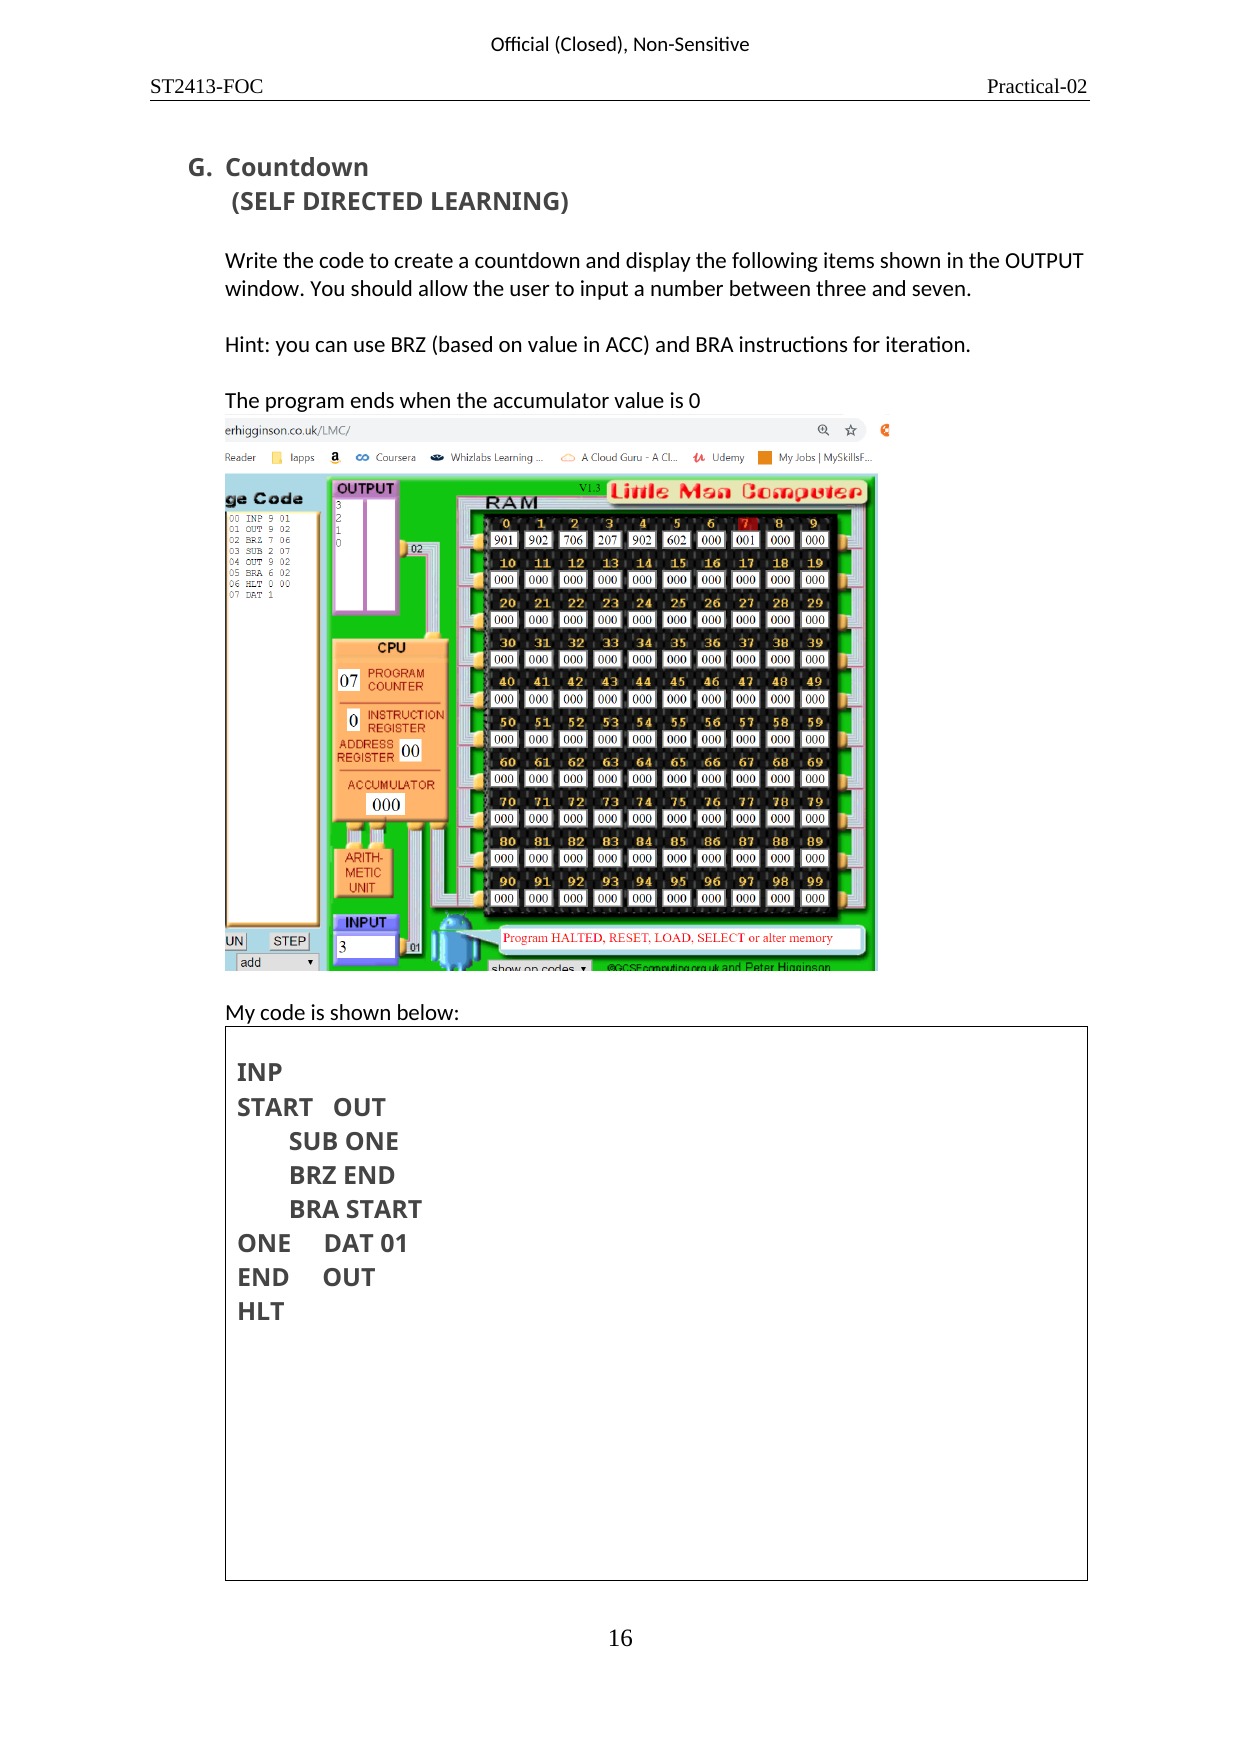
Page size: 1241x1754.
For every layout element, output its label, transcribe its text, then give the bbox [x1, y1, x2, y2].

list Countdown (SELF DIRECTED LEARNING) [187, 150, 1090, 218]
text The program ends when the accumulator value is 0 [225, 386, 1090, 414]
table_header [226, 1027, 1087, 1580]
text My code is shown below: [225, 998, 1090, 1026]
picture [225, 414, 890, 971]
text Write the code to create a countdown and display the following items shown in the OUTPUT window. You should allow the user to input a number between three and seven. [225, 246, 1090, 302]
text Hint: you can use BRZ (based on value in ACC) and BRA instructions for iteration. [225, 330, 1090, 358]
